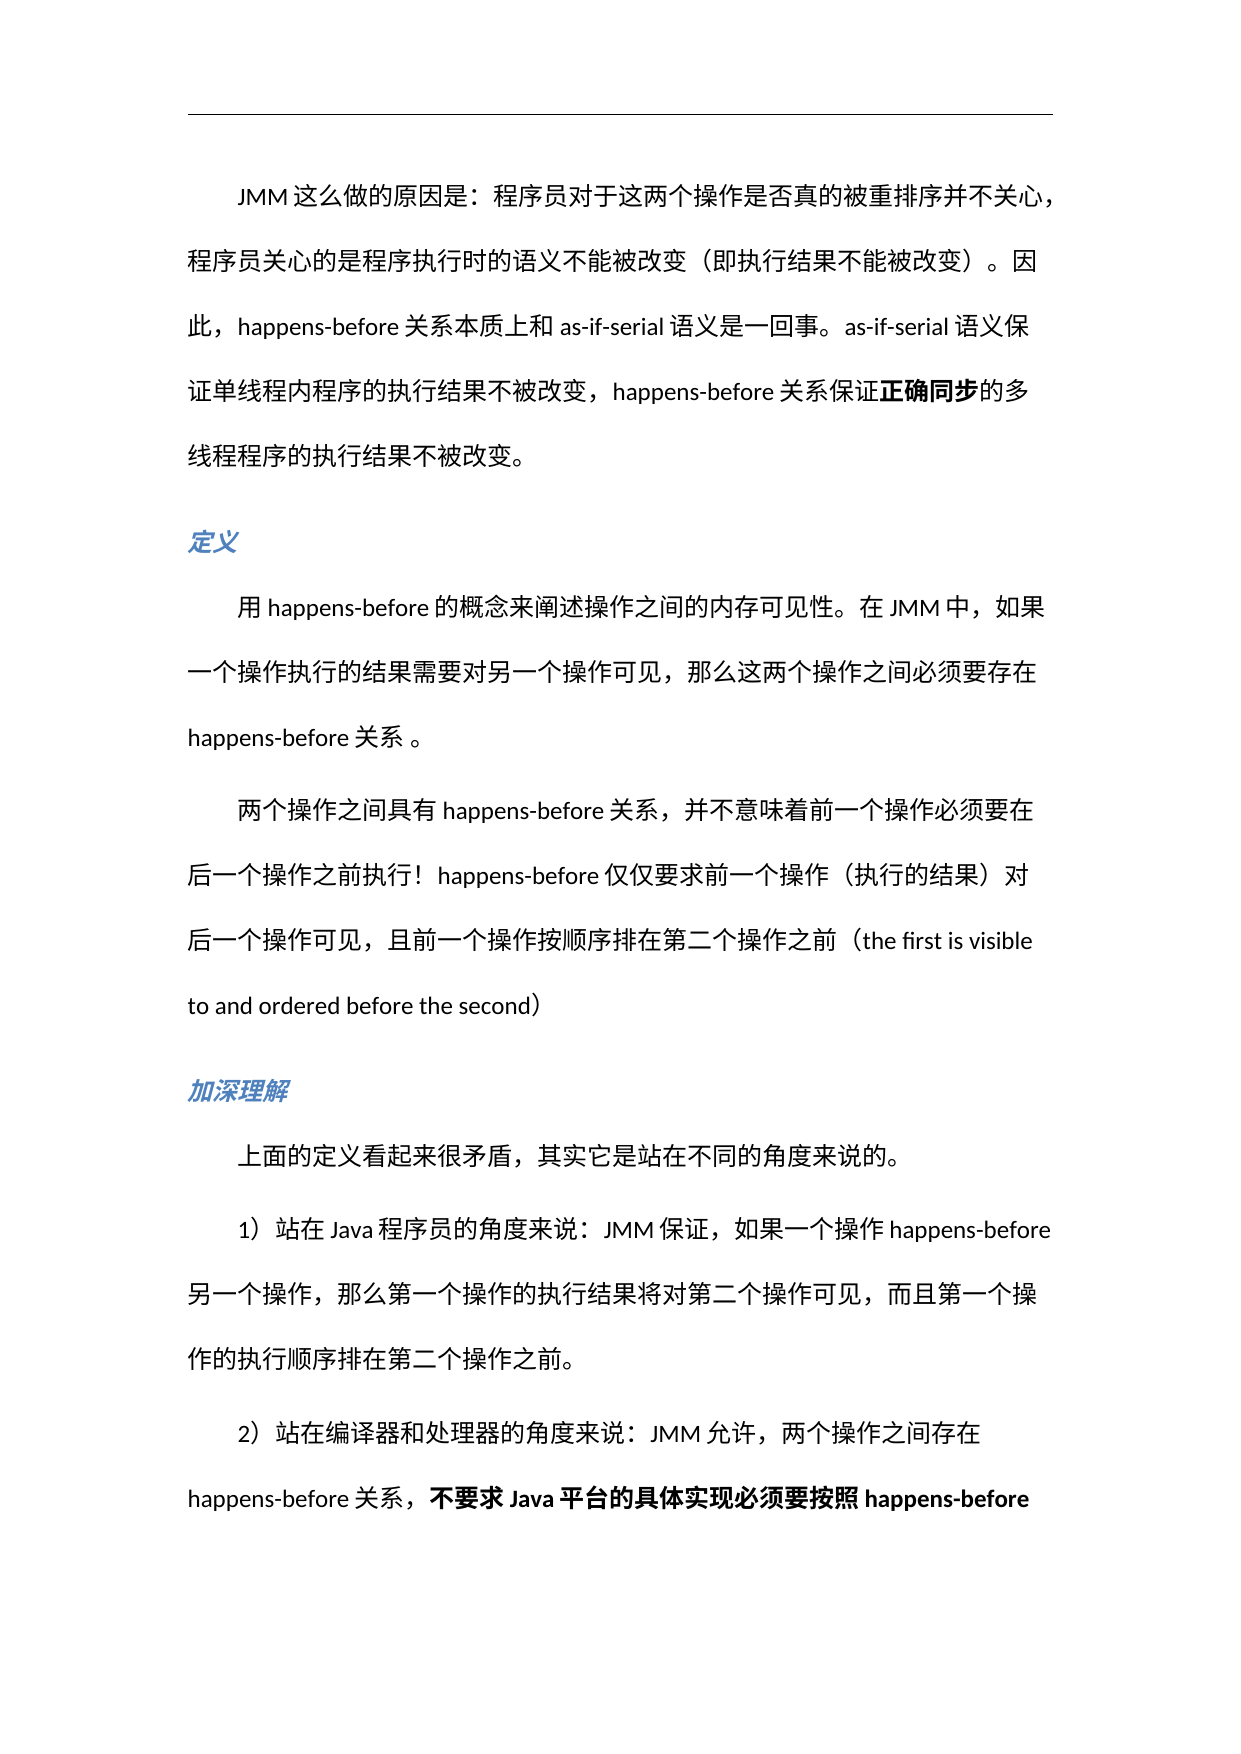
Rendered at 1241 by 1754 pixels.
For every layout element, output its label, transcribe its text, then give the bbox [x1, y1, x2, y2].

text 1）站在Java程序员的角度来说：JMM保证，如果一个操作happens-before另一个操作，那么第一个操作的执行结果将对第二个操作可见，而且第一个操作的执行顺序排在第二个操作之前。 [187, 1195, 1053, 1390]
text JMM这么做的原因是：程序员对于这两个操作是否真的被重排序并不关心，程序员关心的是程序执行时的语义不能被改变（即执行结果不能被改变）。因此，happens-before关系本质上和as-if-serial语义是一回事。as-if-serial语义保证单线程内程序的执行结果不被改变，happens-before关系保证正确同步的多线程程序的执行结果不被改变。 [187, 162, 1053, 487]
subtitle 定义 [187, 508, 1053, 573]
text 上面的定义看起来很矛盾，其实它是站在不同的角度来说的。 [187, 1122, 1053, 1187]
subtitle 加深理解 [187, 1057, 1053, 1122]
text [187, 1399, 1053, 1529]
text 用happens-before的概念来阐述操作之间的内存可见性。在JMM中，如果一个操作执行的结果需要对另一个操作可见，那么这两个操作之间必须要存在happens-before关系 。 [187, 573, 1053, 768]
text 两个操作之间具有happens-before关系，并不意味着前一个操作必须要在后一个操作之前执行！happens-before仅仅要求前一个操作（执行的结果）对后一个操作可见，且前一个操作按顺序排在第二个操作之前（the first is visible to and ordered before the second） [187, 776, 1053, 1036]
